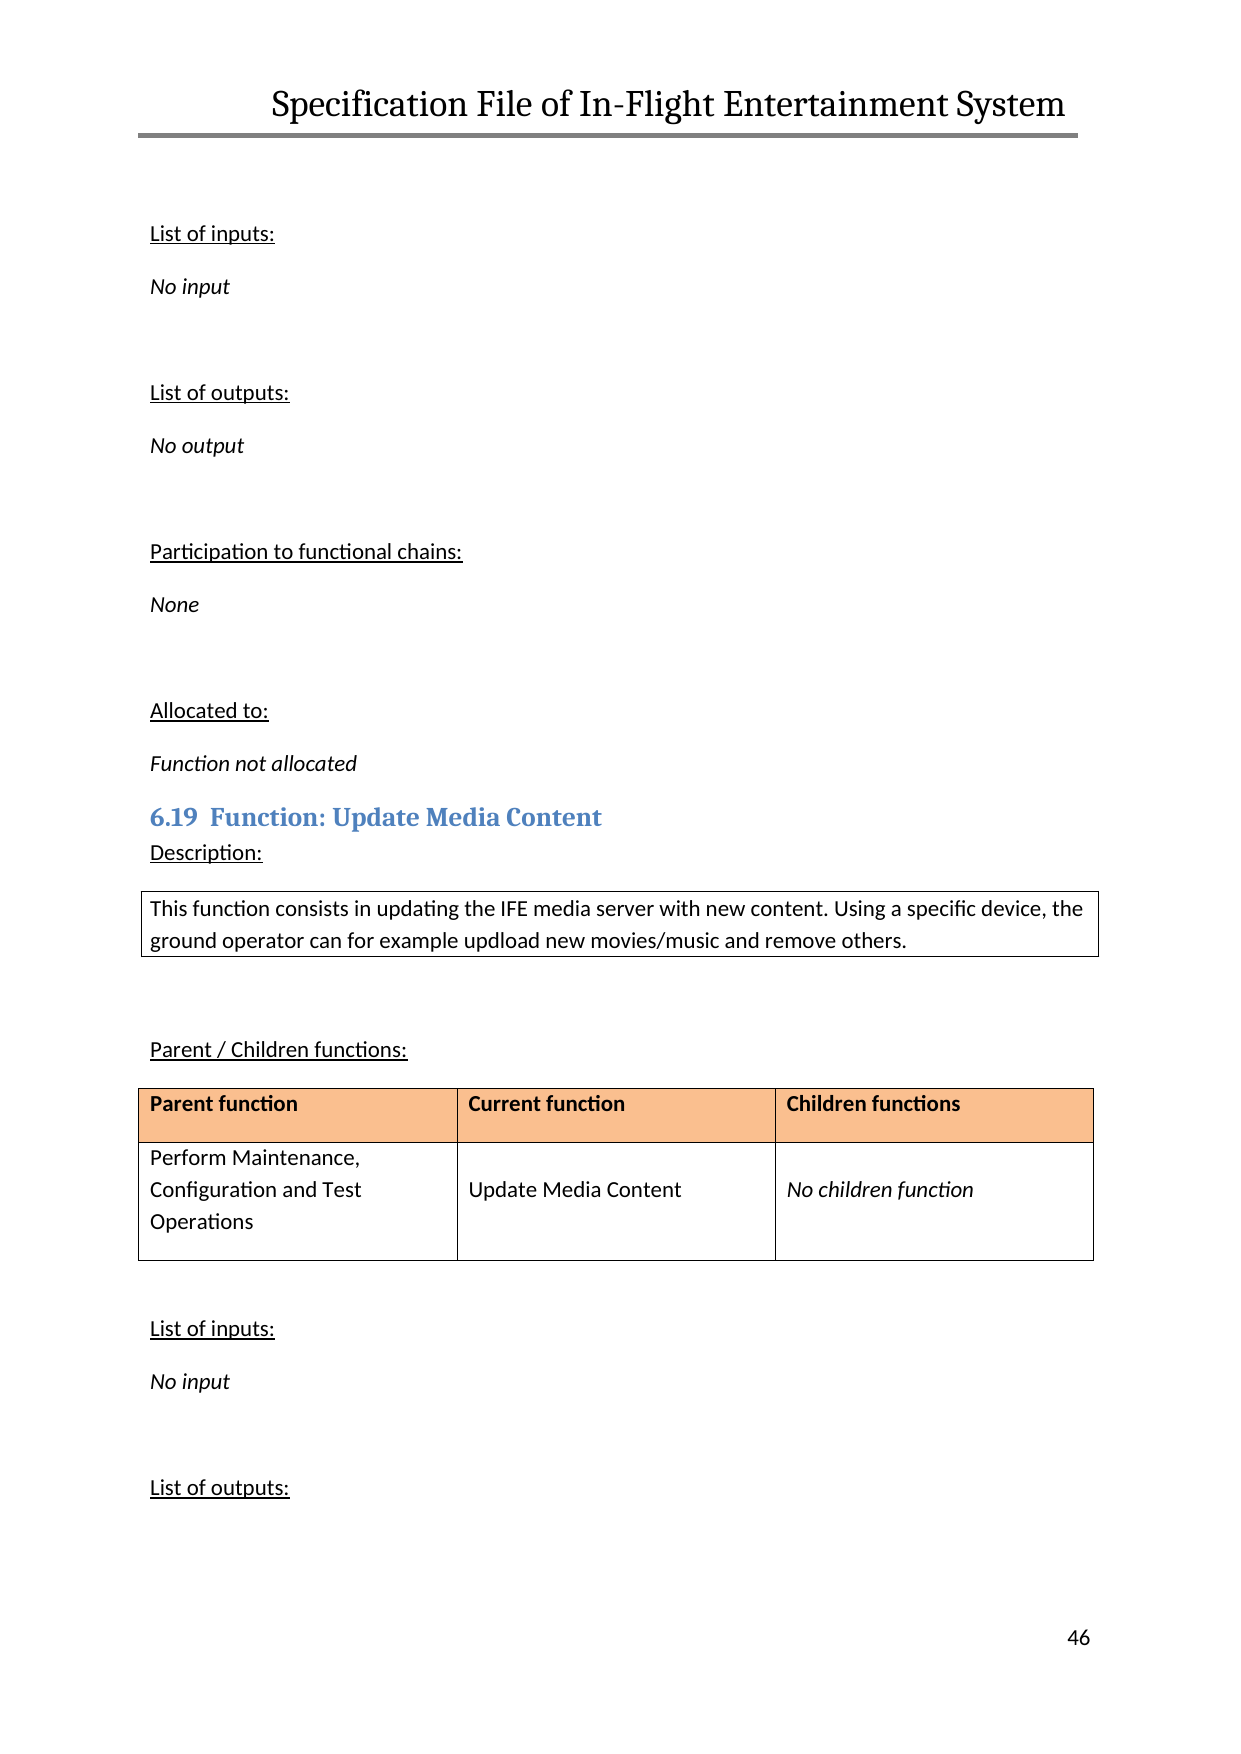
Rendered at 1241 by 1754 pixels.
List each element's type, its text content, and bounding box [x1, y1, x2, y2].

table_cell Update Media Content [458, 1143, 775, 1260]
table_header Parent function [139, 1089, 457, 1142]
text This function consists in updating the IFE media server with new content. Using a specific device, the ground operator can for example updload new movies/music and remove others. [142, 892, 1098, 956]
text List of outputs: [150, 1473, 1090, 1501]
text Allocated to: [150, 696, 1090, 724]
text List of inputs: [150, 1314, 1090, 1342]
table_cell Perform Maintenance, Configuration and Test Operations [139, 1143, 457, 1260]
text No input [150, 272, 1090, 300]
text Parent / Children functions: [150, 1035, 1090, 1063]
text Participation to functional chains: [150, 537, 1090, 565]
text List of inputs: [150, 219, 1090, 247]
subtitle Function: Update Media Content [150, 802, 1090, 833]
table_header Current function [458, 1089, 775, 1142]
text None [150, 590, 1090, 618]
text No input [150, 1367, 1090, 1395]
text List of outputs: [150, 378, 1090, 406]
table_header Children functions [776, 1089, 1093, 1142]
text Function not allocated [150, 749, 1090, 777]
text Description: [150, 838, 1090, 866]
text No output [150, 431, 1090, 459]
table_cell No children function [776, 1143, 1093, 1260]
